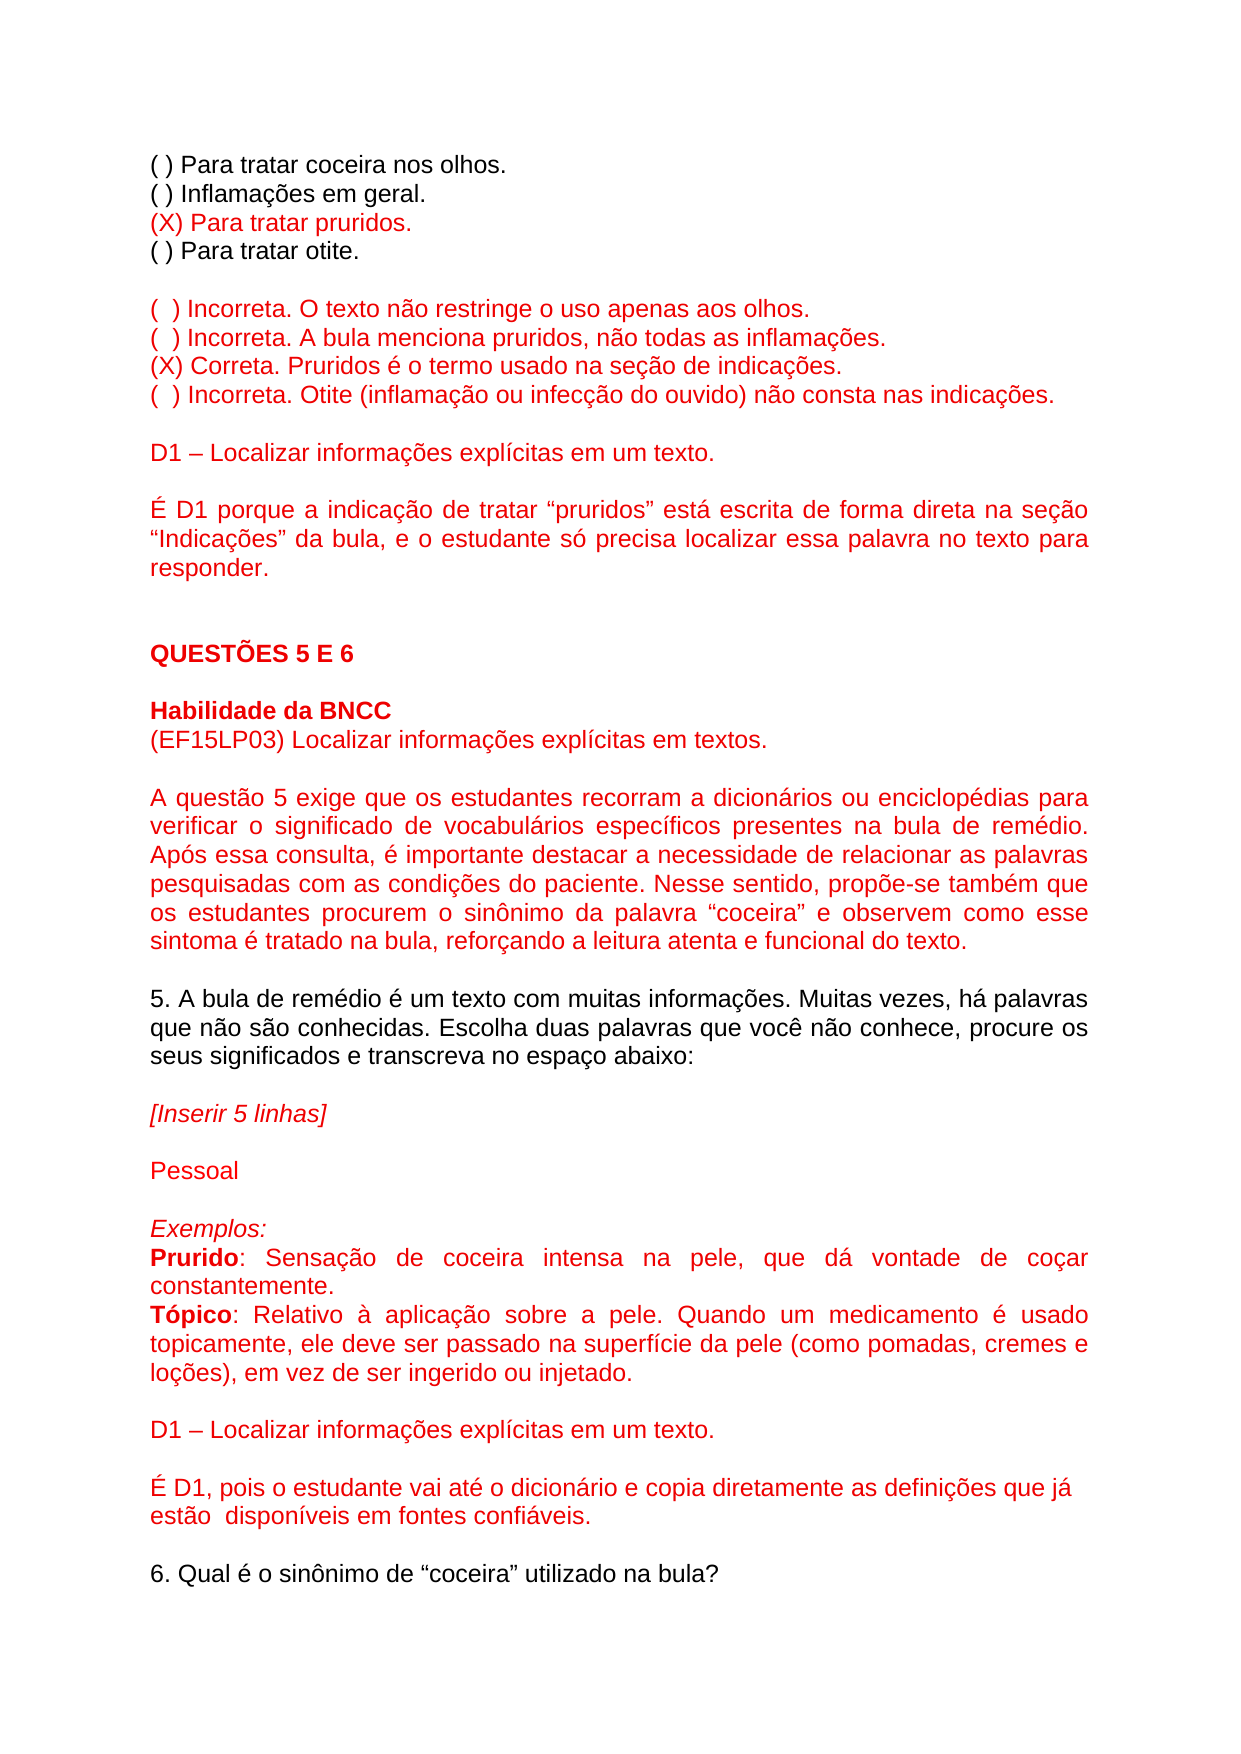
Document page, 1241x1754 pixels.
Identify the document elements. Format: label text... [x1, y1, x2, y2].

text [Inserir 5 linhas] [150, 1099, 1090, 1127]
text 6. Qual é o sinônimo de “coceira” utilizado na bula? [150, 1559, 1090, 1587]
text Exemplos: [150, 1214, 1090, 1242]
text ( ) Incorreta. Otite (inflamação ou infecção do ouvido) não consta nas indicações. [150, 380, 1090, 409]
text (X) Para tratar pruridos. [150, 207, 1090, 236]
text D1 – Localizar informações explícitas em um texto. [150, 437, 1090, 466]
text Pessoal [150, 1156, 1090, 1185]
text Tópico: Relativo à aplicação sobre a pele. Quando um medicamento é usado topicamente, ele deve ser passado na superfície da pele (como pomadas, cremes e loções), em vez de ser ingerido ou injetado. [150, 1300, 1090, 1386]
text D1 – Localizar informações explícitas em um texto. [150, 1415, 1090, 1444]
text É D1 porque a indicação de tratar “pruridos” está escrita de forma direta na seção “Indicações” da bula, e o estudante só precisa localizar essa palavra no texto para responder. [150, 495, 1090, 581]
text ( ) Incorreta. O texto não restringe o uso apenas aos olhos. [150, 294, 1090, 322]
text 5. A bula de remédio é um texto com muitas informações. Muitas vezes, há palavras que não são conhecidas. Escolha duas palavras que você não conhece, procure os seus significados e transcreva no espaço abaixo: [150, 984, 1090, 1070]
text Habilidade da BNCC [150, 696, 1090, 725]
text (X) Correta. Pruridos é o termo usado na seção de indicações. [150, 351, 1090, 380]
text ( ) Para tratar otite. [150, 236, 1090, 265]
text A questão 5 exige que os estudantes recorram a dicionários ou enciclopédias para verificar o significado de vocabulários específicos presentes na bula de remédio. Após essa consulta, é importante destacar a necessidade de relacionar as palavras pesquisadas com as condições do paciente. Nesse sentido, propõe-se também que os estudantes procurem o sinônimo da palavra “coceira” e observem como esse sintoma é tratado na bula, reforçando a leitura atenta e funcional do texto. [150, 782, 1090, 955]
text QUESTÕES 5 E 6 [150, 639, 1090, 667]
text É D1, pois o estudante vai até o dicionário e copia diretamente as definições que já estão disponíveis em fontes confiáveis. [150, 1472, 1090, 1530]
text ( ) Incorreta. A bula menciona pruridos, não todas as inflamações. [150, 322, 1090, 351]
text ( ) Inflamações em geral. [150, 179, 1090, 207]
text ( ) Para tratar coceira nos olhos. [150, 150, 1090, 179]
text Prurido: Sensação de coceira intensa na pele, que dá vontade de coçar constantemente. [150, 1242, 1090, 1300]
text (EF15LP03) Localizar informações explícitas em textos. [150, 725, 1090, 754]
